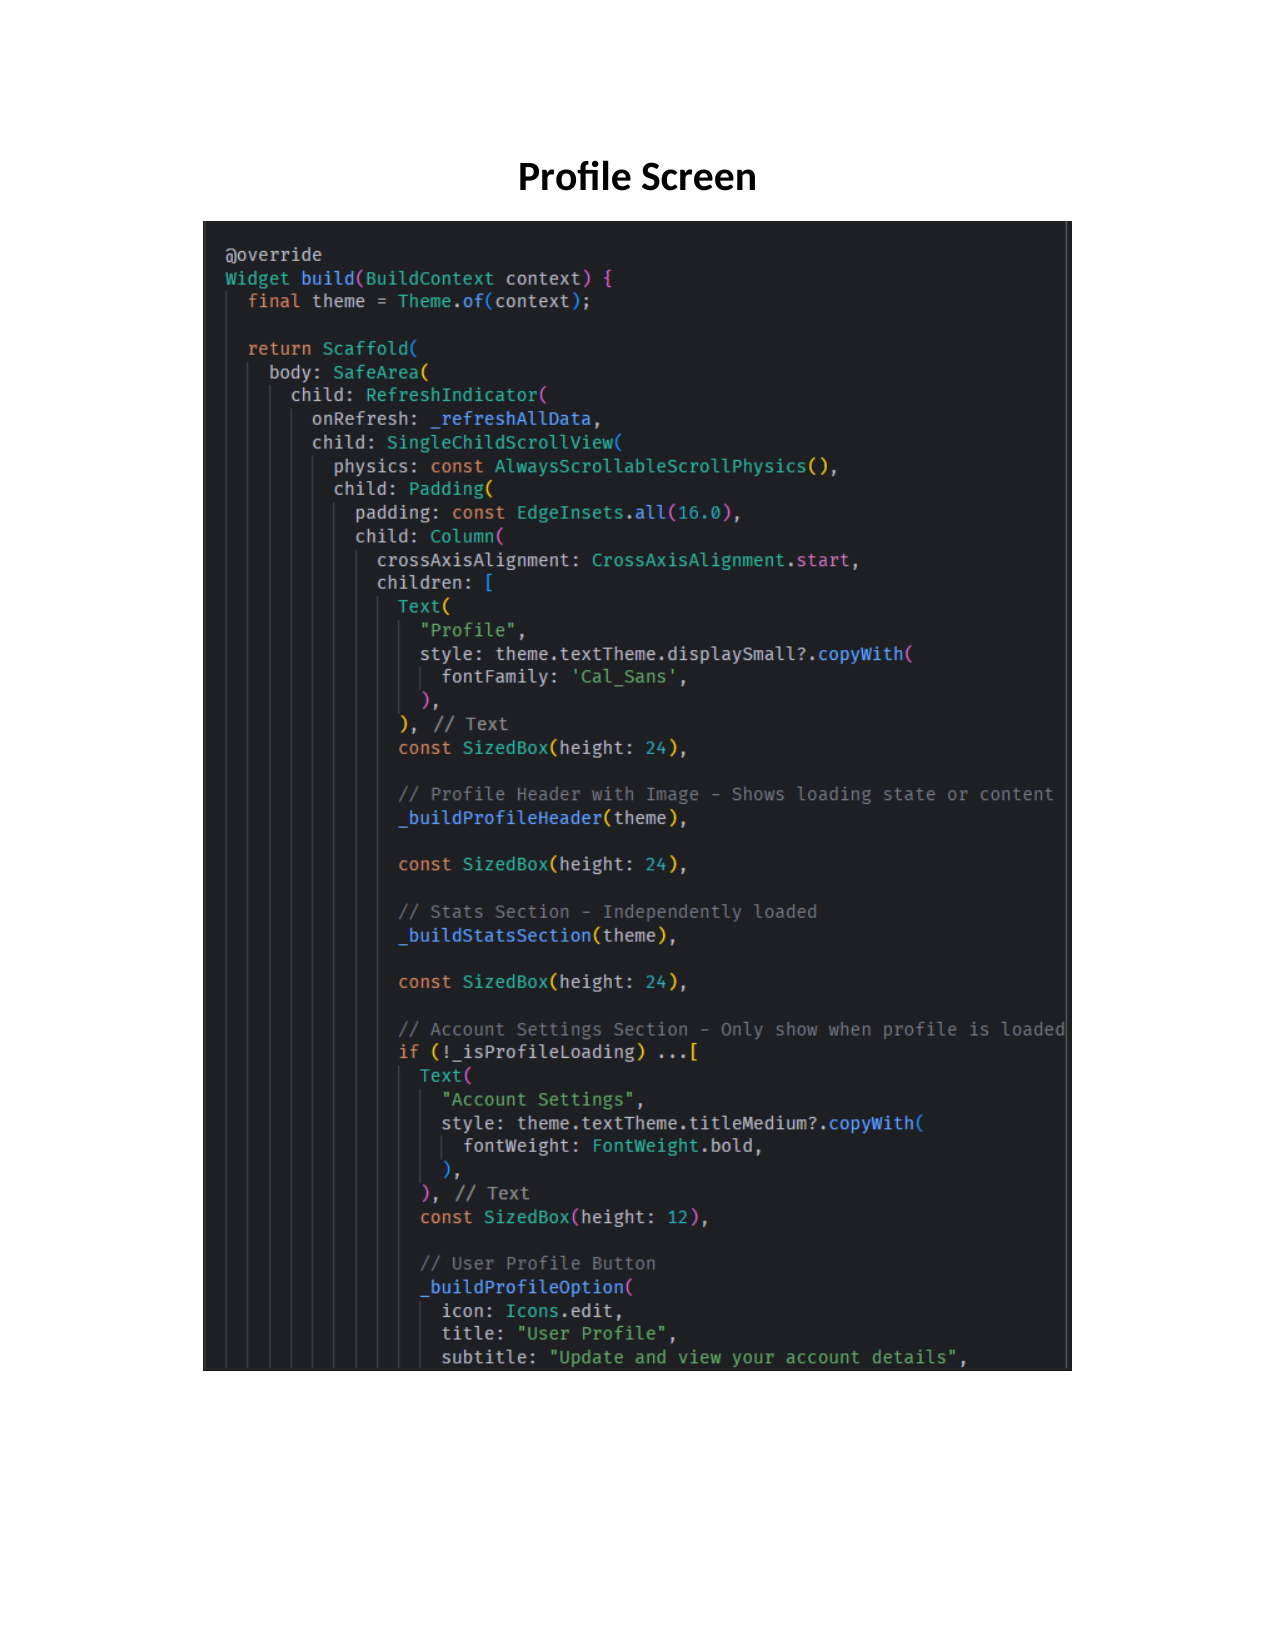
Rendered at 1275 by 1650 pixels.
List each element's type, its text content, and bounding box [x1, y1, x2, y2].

picture [203, 221, 1072, 1371]
text Profile Screen [150, 150, 1125, 201]
